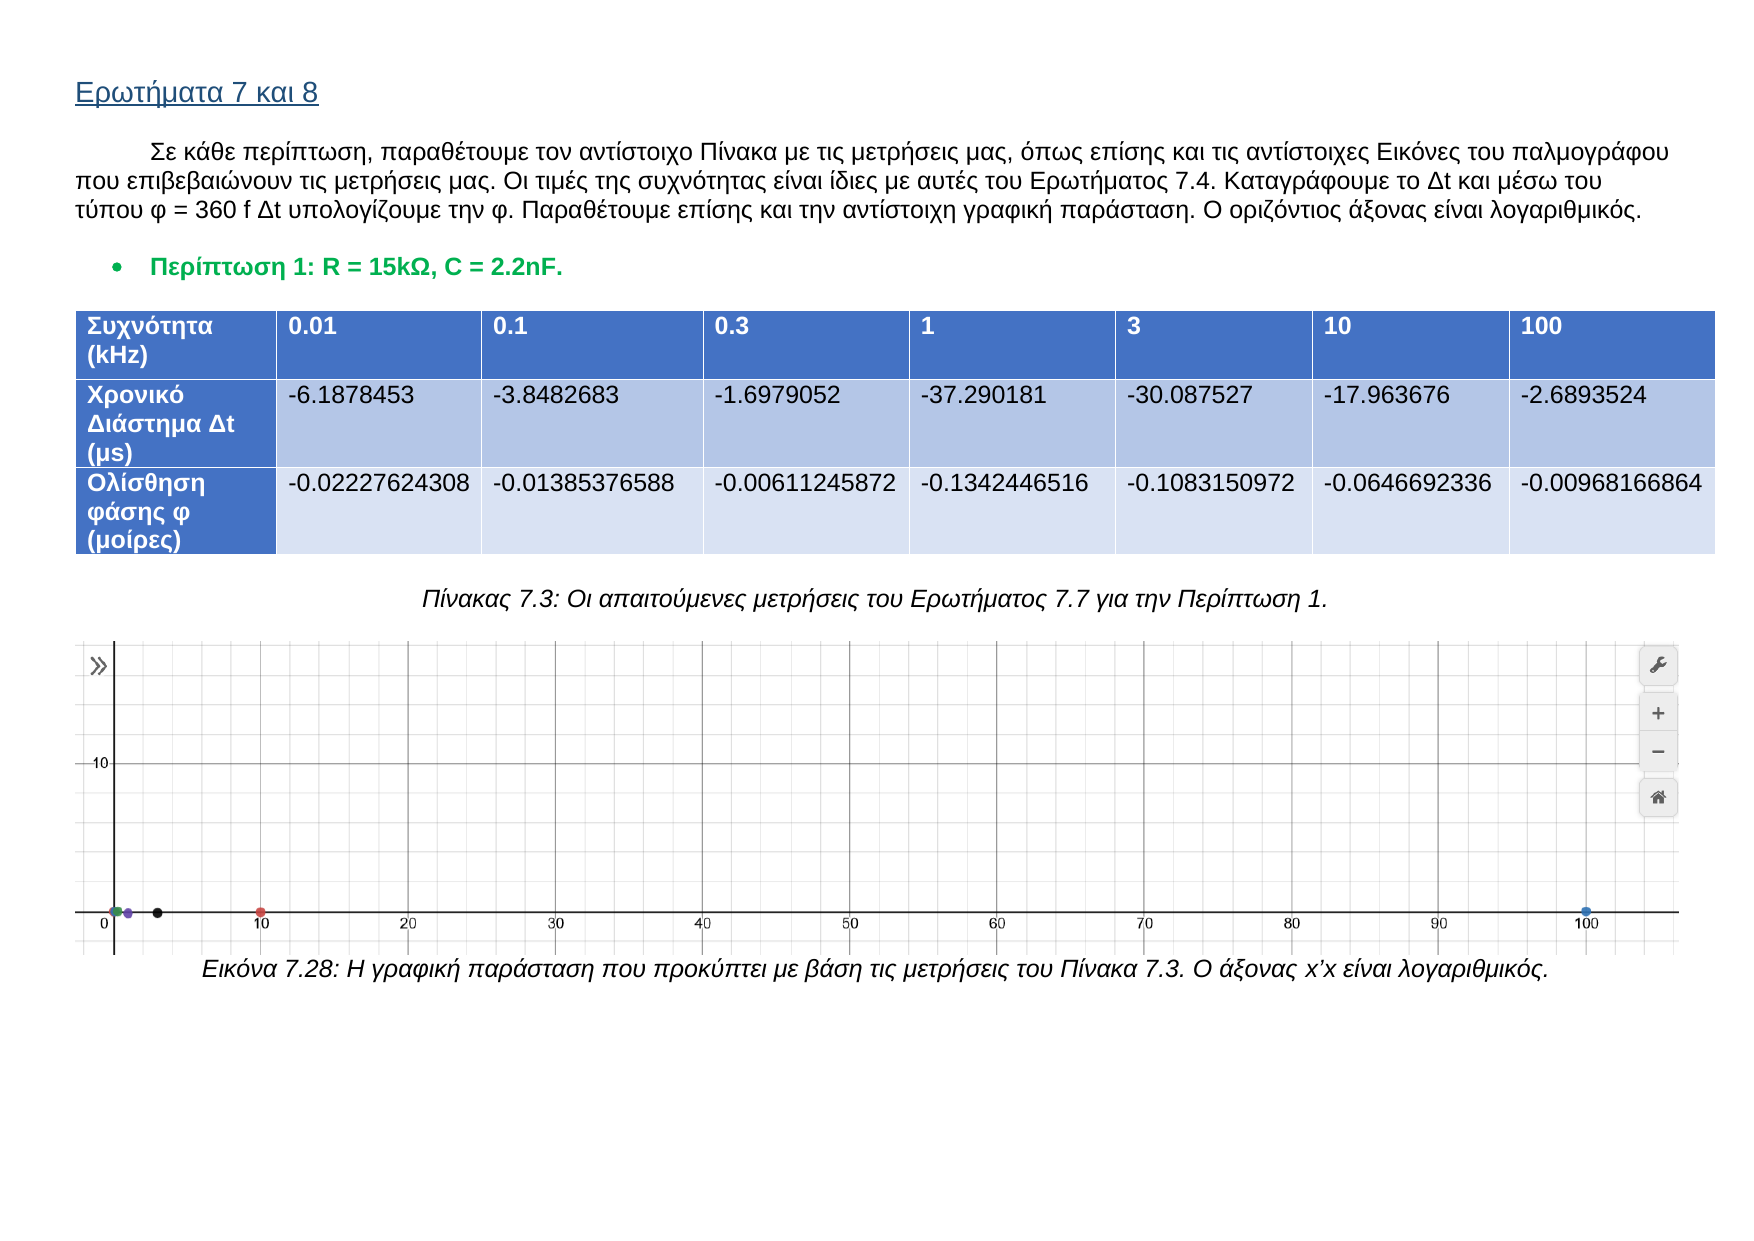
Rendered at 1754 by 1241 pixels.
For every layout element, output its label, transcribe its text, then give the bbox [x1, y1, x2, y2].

table_cell -0.02227624308 [277, 468, 481, 554]
text Εικόνα 7.28: Η γραφική παράσταση που προκύπτει με βάση τις μετρήσεις του Πίνακα 7.3. Ο άξονας x’x είναι λογαριθμικός. [75, 955, 1679, 983]
table_header Συχνότητα (kHz) [76, 311, 276, 379]
table_cell -3.8482683 [482, 380, 703, 467]
picture [75, 641, 1679, 955]
text Σε κάθε περίπτωση, παραθέτουμε τον αντίστοιχο Πίνακα με τις μετρήσεις μας, όπως επίσης και τις αντίστοιχες Εικόνες του παλμογράφου που επιβεβαιώνουν τις μετρήσεις μας. Οι τιμές της συχνότητας είναι ίδιες με αυτές του Ερωτήματος 7.4. Καταγράφουμε το Δt και μέσω του τύπου φ = 360 f Δt υπολογίζουμε την φ. Παραθέτουμε επίσης και την αντίστοιχη γραφική παράσταση. Ο οριζόντιος άξονας είναι λογαριθμικός. [75, 137, 1679, 223]
table_header 0.3 [704, 311, 909, 379]
table_cell -0.0646692336 [1313, 468, 1509, 554]
list Περίπτωση 1: R = 15kΩ, C = 2.2nF. [112, 252, 1679, 281]
table_cell -0.1083150972 [1116, 468, 1312, 554]
text Πίνακας 7.3: Οι απαιτούμενες μετρήσεις του Ερωτήματος 7.7 για την Περίπτωση 1. [75, 584, 1679, 612]
table_cell -0.00968166864 [1510, 468, 1715, 554]
table_header 0.1 [482, 311, 703, 379]
table_cell -30.087527 [1116, 380, 1312, 467]
table_cell -2.6893524 [1510, 380, 1715, 467]
table_cell -0.1342446516 [910, 468, 1115, 554]
table_header 1 [910, 311, 1115, 379]
text Ερωτήματα 7 και 8 [75, 75, 1679, 108]
table_cell Ολίσθηση φάσης φ (μοίρες) [76, 468, 276, 554]
table_cell Χρονικό Διάστημα Δt (μs) [76, 380, 276, 467]
table_header 10 [1313, 311, 1509, 379]
table_header 0.01 [277, 311, 481, 379]
table_cell -0.01385376588 [482, 468, 703, 554]
table_cell -1.6979052 [704, 380, 909, 467]
table_cell -37.290181 [910, 380, 1115, 467]
table_cell -0.00611245872 [704, 468, 909, 554]
table_header 100 [1510, 311, 1715, 379]
table_header 3 [1116, 311, 1312, 379]
table_cell -6.1878453 [277, 380, 481, 467]
table_cell -17.963676 [1313, 380, 1509, 467]
